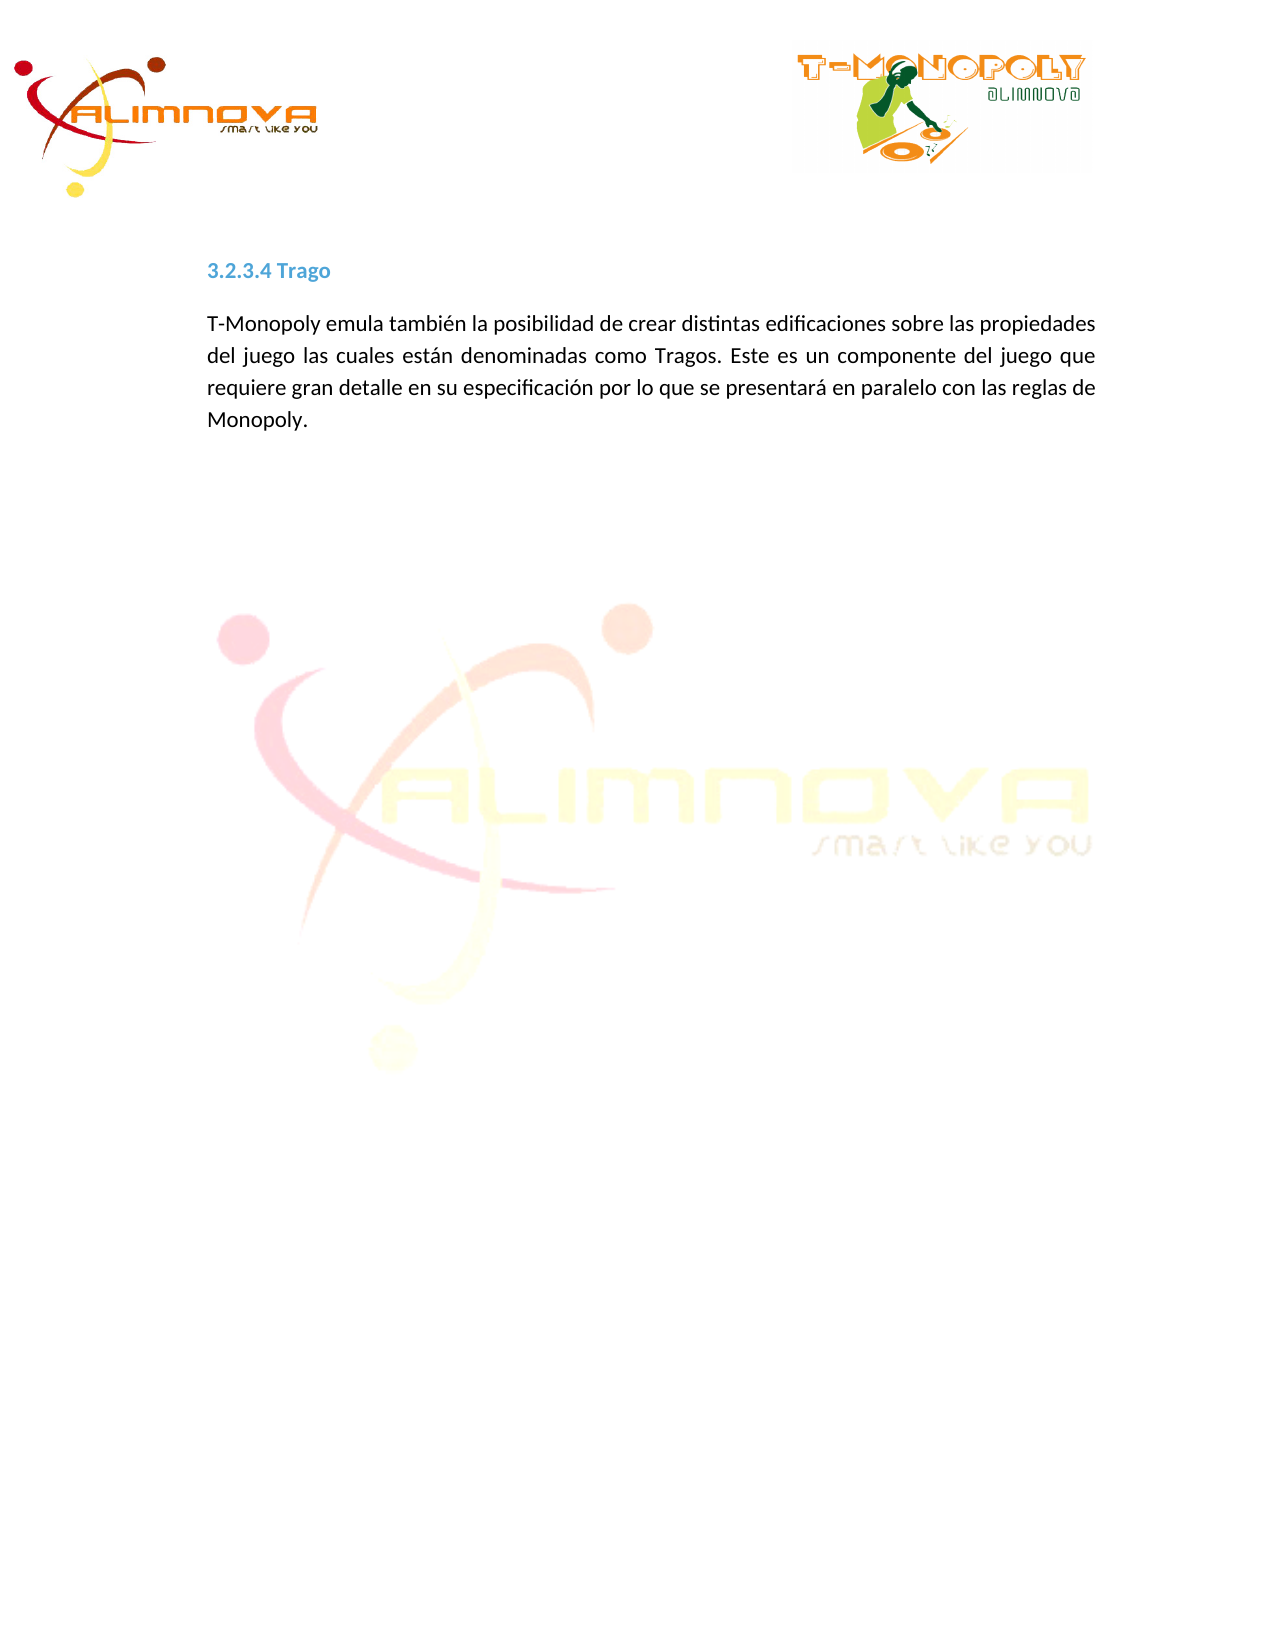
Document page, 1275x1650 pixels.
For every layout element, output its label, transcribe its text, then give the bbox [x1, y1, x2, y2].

text T-Monopoly emula también la posibilidad de crear distintas edificaciones sobre las propiedades del juego las cuales están denominadas como Tragos. Este es un componente del juego que requiere gran detalle en su especificación por lo que se presentará en paralelo con las reglas de Monopoly. [207, 309, 1098, 433]
picture [10, 55, 319, 199]
picture [792, 40, 1093, 173]
subtitle 3.2.3.4 Trago [207, 256, 1098, 284]
